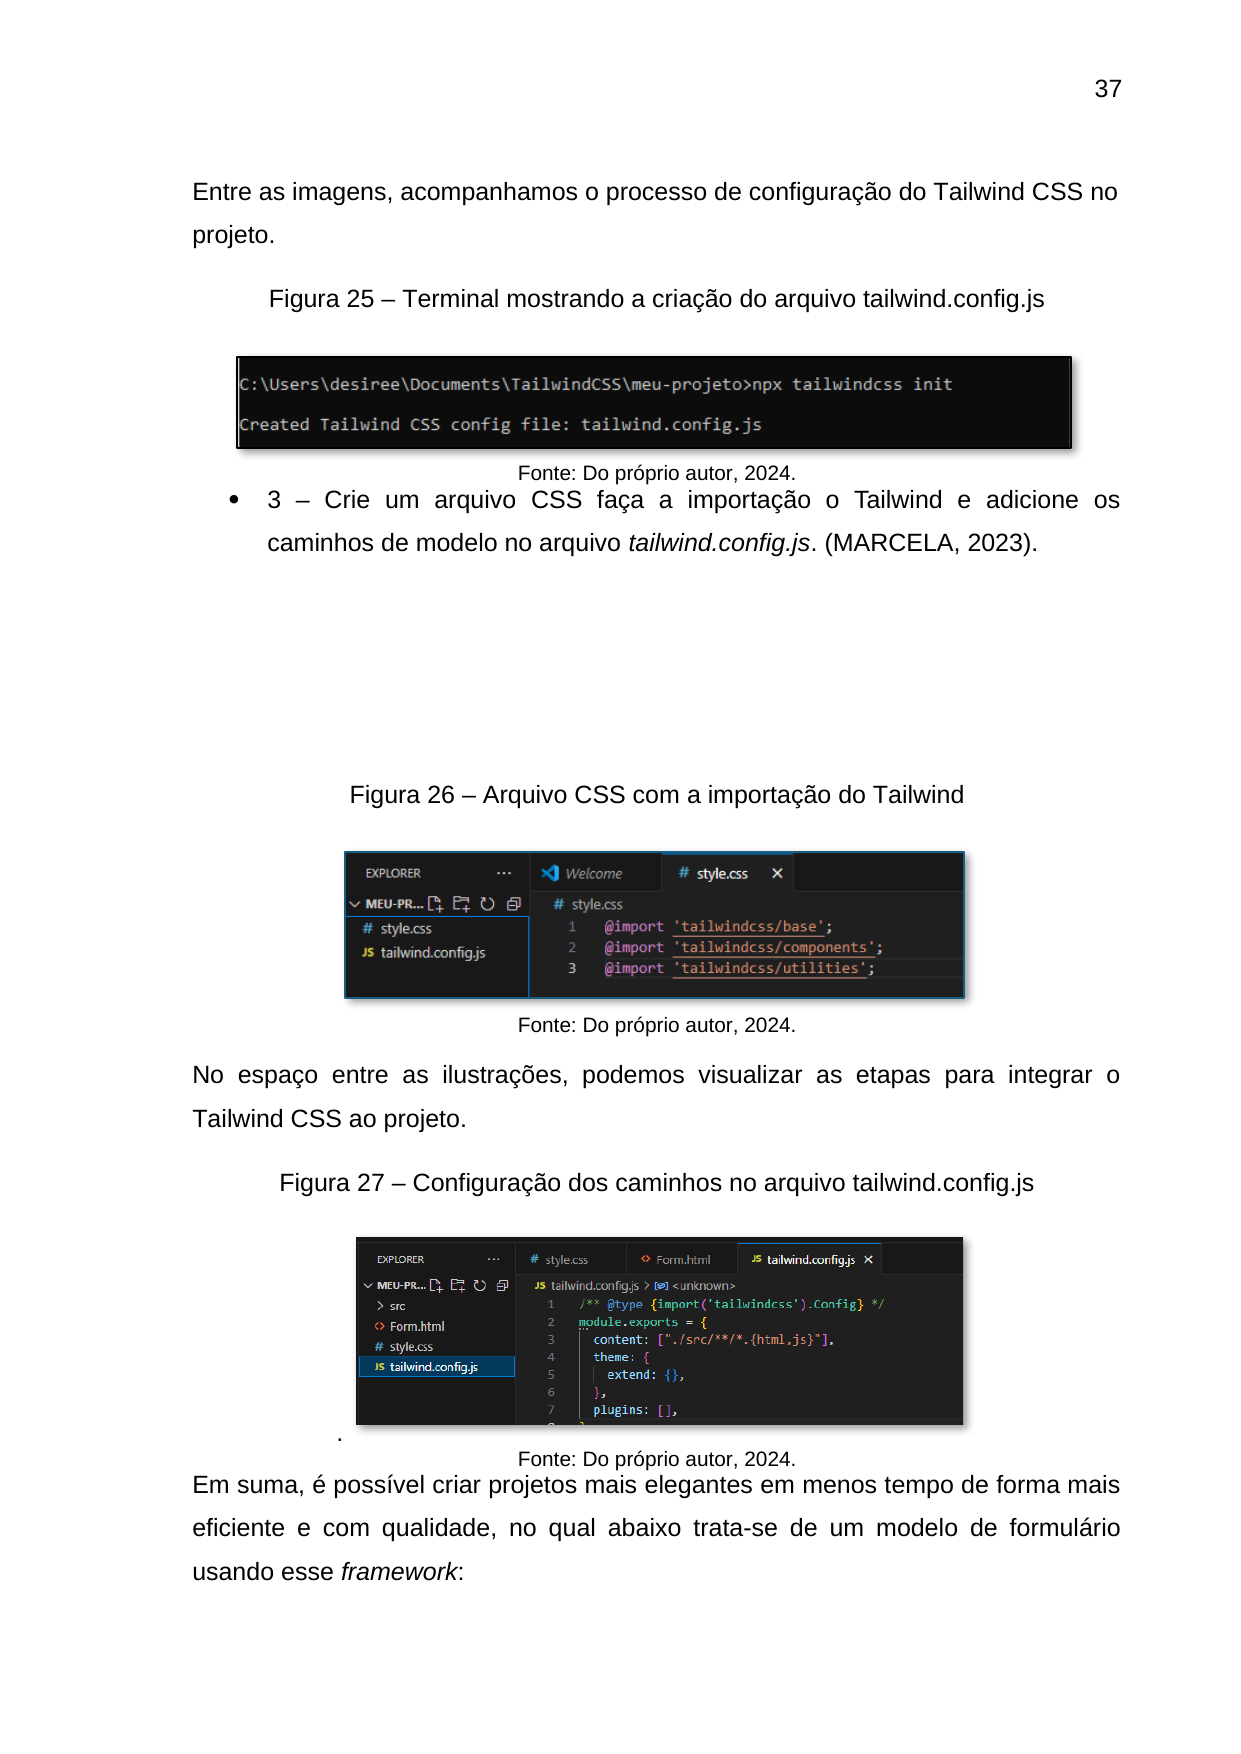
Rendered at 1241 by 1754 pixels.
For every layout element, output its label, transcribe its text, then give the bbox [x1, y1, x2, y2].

text Em suma, é possível criar projetos mais elegantes em menos tempo de forma mais eficiente e com qualidade, no qual abaixo trata-se de um modelo de formulário usando esse framework: [192, 1470, 1122, 1585]
picture [346, 853, 963, 997]
list 3 – Crie um arquivo CSS faça a importação o Tailwind e adicione os caminhos de modelo no arquivo tailwind.config.js. (MARCELA, 2023). [229, 485, 1122, 557]
text Fonte: Do próprio autor, 2024. [192, 461, 1122, 485]
text Figura 27 – Configuração dos caminhos no arquivo tailwind.config.js [192, 1168, 1122, 1196]
text Fonte: Do próprio autor, 2024. [192, 1446, 1122, 1470]
text Entre as imagens, acompanhamos o processo de configuração do Tailwind CSS no projeto. [192, 177, 1122, 249]
picture [356, 1237, 964, 1425]
text Figura 26 – Arquivo CSS com a importação do Tailwind [192, 780, 1122, 808]
text Fonte: Do próprio autor, 2024. [192, 1013, 1122, 1037]
text No espaço entre as ilustrações, podemos visualizar as etapas para integrar o Tailwind CSS ao projeto. [192, 1061, 1122, 1132]
text Figura 25 – Terminal mostrando a criação do arquivo tailwind.config.js [192, 284, 1122, 313]
picture [238, 358, 1070, 447]
